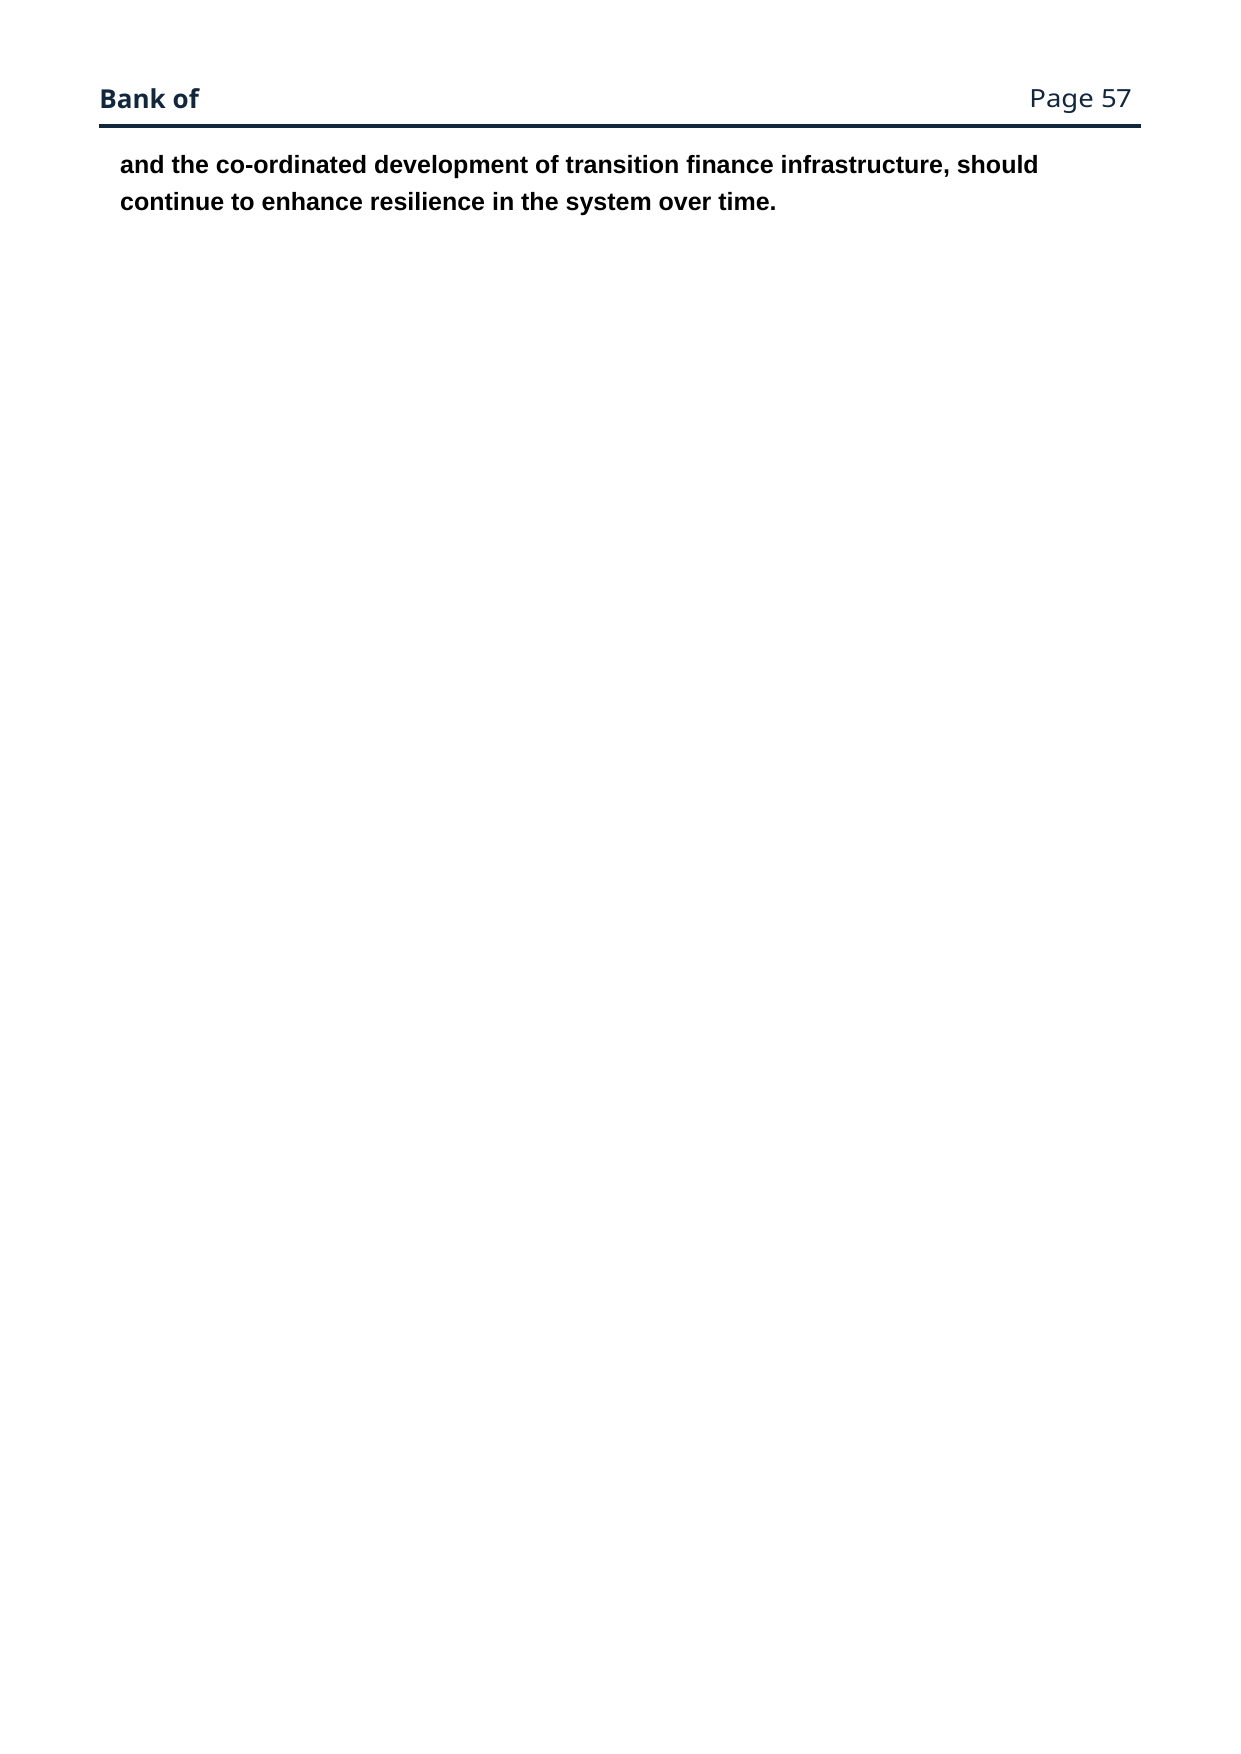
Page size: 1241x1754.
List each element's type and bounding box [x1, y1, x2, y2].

subtitle [120, 150, 1138, 216]
